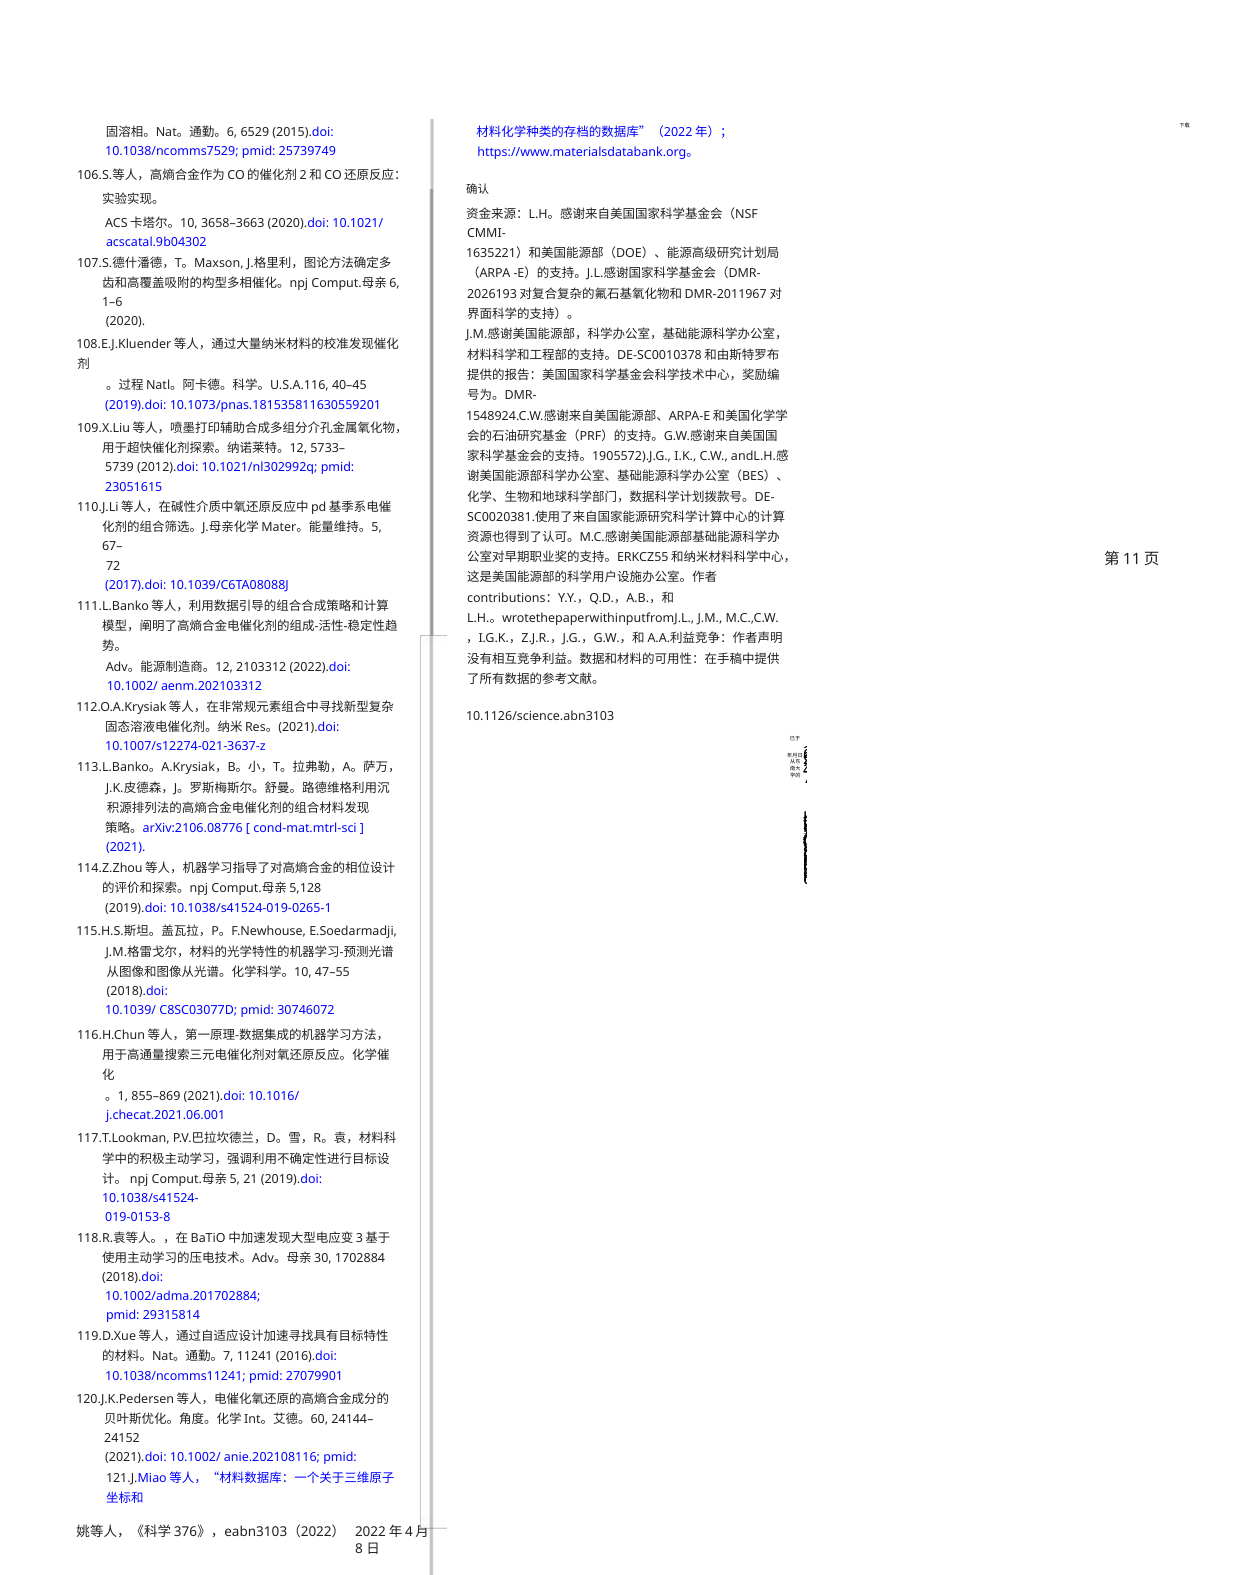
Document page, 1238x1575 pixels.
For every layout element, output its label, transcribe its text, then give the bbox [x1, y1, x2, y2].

list R.袁等人。，在BaTiO中加速发现大型电应变3基于使用主动学习的压电技术。Adv。母亲30, 1702884 (2018).doi: [77, 1228, 418, 1285]
text 10.1126/science.abn3103 [447, 707, 789, 724]
text 019-0153-8 [105, 1208, 418, 1225]
text 10.1038/ncomms7529; pmid: 25739749 [105, 142, 418, 159]
text (2020). [106, 312, 418, 329]
text 120.J.K.Pedersen等人，电催化氧还原的高熵合金成分的贝叶斯优化。角度。化学Int。艾德。60, 24144–24152 [76, 1389, 418, 1446]
list J.Li等人，在碱性介质中氧还原反应中pd基季系电催化剂的组合筛选。J.母亲化学Mater。能量维持。5, 67– [77, 497, 418, 554]
text 1548924.C.W.感谢来自美国能源部、ARPA-E和美国化学学会的石油研究基金（PRF）的支持。G.W.感谢来自美国国家科学基金会的支持。1905572).J.G., I.K., C.W., andL.H.感谢美国能源部科学办公室、基础能源科学办公室（BES）、化学、生物和地球科学部门，数据科学计划拨款号。DE-SC0020381.使用了来自国家能源研究科学计算中心的计算资源也得到了认可。M.C.感谢美国能源部基础能源科学办公室对早期职业奖的支持。ERKCZ55和纳米材料科学中心，这是美国能源部的科学用户设施办公室。作者contributions：Y.Y.，Q.D.，A.B.，和 L.H.。wrotethepaperwithinputfromJ.L., J.M., M.C.,C.W. [447, 406, 789, 626]
text (2019).doi: 10.1038/s41524-019-0265-1 [105, 899, 418, 916]
text 10.1039/ C8SC03077D; pmid: 30746072 [105, 1002, 418, 1019]
text 10.1002/adma.201702884; pmid: 29315814 [105, 1287, 281, 1323]
text 10.1007/s12274-021-3637-z [105, 737, 418, 754]
list Z.Zhou等人，机器学习指导了对高熵合金的相位设计的评价和探索。npj Comput.母亲5,128 [77, 858, 418, 896]
text 固溶相。Nat。通勤。6, 6529 (2015).doi: [106, 122, 418, 140]
list L.Banko。A.Krysiak，B。小，T。拉弗勒，A。萨万， [77, 757, 418, 775]
list H.Chun等人，第一原理-数据集成的机器学习方法，用于高通量搜索三元电催化剂对氧还原反应。化学催化 [77, 1025, 418, 1083]
text (2019).doi: 10.1073/pnas.181535811630559201 [105, 396, 418, 413]
text ACS卡塔尔。10, 3658–3663 (2020).doi: 10.1021/ acscatal.9b04302 [105, 213, 418, 250]
list T.Lookman, P.V.巴拉坎德兰，D。雪，R。袁，材料科学中的积极主动学习，强调利用不确定性进行目标设计。 npj Comput.母亲5, 21 (2019).doi: 10.1038/s41524- [77, 1128, 418, 1206]
list S.德什潘德，T。Maxson, J.格里利，图论方法确定多齿和高覆盖吸附的构型多相催化。npj Comput.母亲6, 1–6 [77, 252, 415, 310]
text 1635221）和美国能源部（DOE）、能源高级研究计划局（ARPA -E）的支持。J.L.感谢国家科学基金会（DMR-2026193对复合复杂的氟石基氧化物和DMR-2011967对界面科学的支持）。 [447, 243, 789, 322]
text 策略。arXiv:2106.08776 [ cond-mat.mtrl-sci ] (2021). [105, 818, 418, 856]
list S.等人，高熵合金作为CO的催化剂2和CO还原反应：实验实现。 [77, 165, 415, 207]
text J.M.格雷戈尔，材料的光学特性的机器学习-预测光谱从图像和图像从光谱。化学科学。10, 47–55 (2018).doi: [105, 942, 418, 999]
text (2021).doi: 10.1002/ anie.202108116; pmid: 121.J.Miao等人，“材料数据库：一个关于三维原子坐标和 [105, 1448, 418, 1506]
picture [419, 119, 447, 1575]
text 下载第11页 [1104, 122, 1196, 569]
text 23051615 [105, 478, 418, 495]
text ，I.G.K.，Z.J.R.，J.G.，G.W.，和 A.A.利益竞争：作者声明没有相互竞争利益。数据和材料的可用性：在手稿中提供了所有数据的参考文献。 [447, 628, 789, 687]
text 72 [106, 557, 418, 574]
text 材料化学种类的存档的数据库”（2022年）； https://www.materialsdatabank.org。 [476, 122, 789, 160]
text (2017).doi: 10.1039/C6TA08088J [105, 576, 418, 593]
text 。过程Natl。阿卡德。科学。U.S.A.116, 40–45 [106, 375, 418, 393]
text J.K.皮德森，J。罗斯梅斯尔。舒曼。路德维格利用沉积源排列法的高熵合金电催化剂的组合材料发现 [106, 777, 418, 816]
text 10.1038/ncomms11241; pmid: 27079901 [105, 1367, 418, 1384]
text 115.H.S.斯坦。盖瓦拉，P。F.Newhouse, E.Soedarmadji, [76, 921, 418, 939]
list X.Liu等人，喷墨打印辅助合成多组分介孔金属氧化物，用于超快催化剂探索。纳诺莱特。12, 5733– [77, 417, 418, 456]
text 确认 [448, 180, 789, 196]
text 108.E.J.Kluender等人，通过大量纳米材料的校准发现催化剂 [76, 334, 418, 372]
text 112.O.A.Krysiak等人，在非常规元素组合中寻找新型复杂固态溶液电催化剂。纳米Res。(2021).doi: [76, 696, 418, 735]
list L.Banko等人，利用数据引导的组合合成策略和计算模型，阐明了高熵合金电催化剂的组成-活性-稳定性趋势。 [77, 596, 418, 654]
text 。1, 855–869 (2021).doi: 10.1016/ j.checat.2021.06.001 [105, 1086, 418, 1123]
list D.Xue等人，通过自适应设计加速寻找具有目标特性的材料。Nat。通勤。7, 11241 (2016).doi: [77, 1326, 418, 1364]
text 资金来源：L.H。感谢来自美国国家科学基金会（NSF CMMI- [447, 204, 789, 241]
text 5739 (2012).doi: 10.1021/nl302992q; pmid: [105, 458, 418, 476]
text J.M.感谢美国能源部，科学办公室，基础能源科学办公室，材料科学和工程部的支持。DE-SC0010378和由斯特罗布提供的报告：美国国家科学基金会科学技术中心，奖励编号为。DMR- [447, 324, 789, 403]
text Adv。能源制造商。12, 2103312 (2022).doi: 10.1002/ aenm.202103312 [106, 657, 418, 694]
